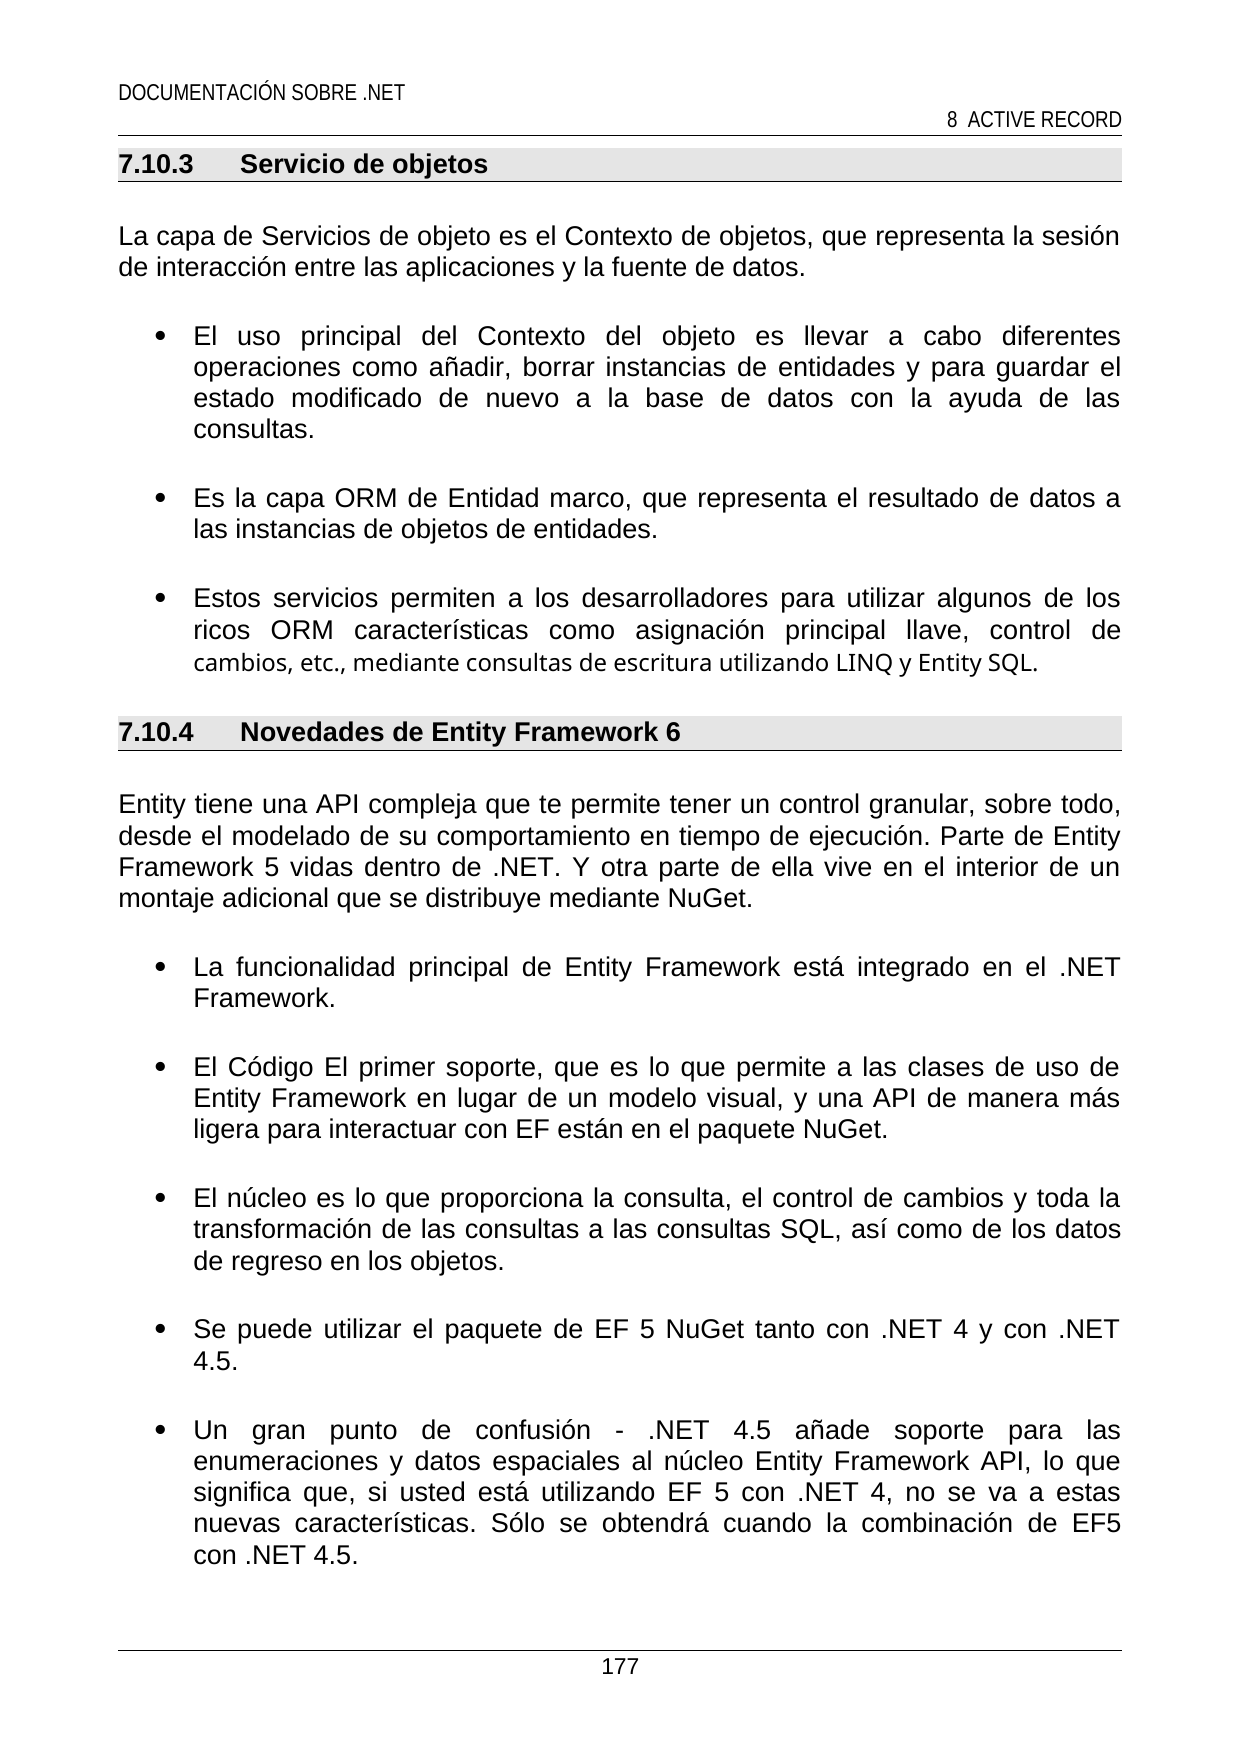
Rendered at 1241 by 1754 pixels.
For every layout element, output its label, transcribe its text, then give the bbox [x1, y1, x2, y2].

list El uso principal del Contexto del objeto es llevar a cabo diferentes operaciones como añadir, borrar instancias de entidades y para guardar el estado modificado de nuevo a la base de datos con la ayuda de las consultas. [156, 319, 1122, 445]
text Entity tiene una API compleja que te permite tener un control granular, sobre todo, desde el modelado de su comportamiento en tiempo de ejecución. Parte de Entity Framework 5 vidas dentro de .NET. Y otra parte de ella vive en el interior de un montaje adicional que se distribuye mediante NuGet. [118, 788, 1122, 913]
list Un gran punto de confusión - .NET 4.5 añade soporte para las enumeraciones y datos espaciales al núcleo Entity Framework API, lo que significa que, si usted está utilizando EF 5 con .NET 4, no se va a estas nuevas características. Sólo se obtendrá cuando la combinación de EF5 con .NET 4.5. [156, 1414, 1122, 1570]
list La funcionalidad principal de Entity Framework está integrado en el .NET Framework. [156, 951, 1122, 1013]
text La capa de Servicios de objeto es el Contexto de objetos, que representa la sesión de interacción entre las aplicaciones y la fuente de datos. [118, 219, 1122, 282]
list Estos servicios permiten a los desarrolladores para utilizar algunos de los ricos ORM características como asignación principal llave, control de cambios, etc., mediante consultas de escritura utilizando LINQ y Entity SQL. [156, 582, 1122, 679]
subtitle Servicio de objetos [118, 148, 1122, 181]
list Es la capa ORM de Entidad marco, que representa el resultado de datos a las instancias de objetos de entidades. [156, 482, 1122, 545]
subtitle Novedades de Entity Framework 6 [118, 716, 1122, 750]
list El núcleo es lo que proporciona la consulta, el control de cambios y toda la transformación de las consultas a las consultas SQL, así como de los datos de regreso en los objetos. [156, 1182, 1122, 1276]
list El Código El primer soporte, que es lo que permite a las clases de uso de Entity Framework en lugar de un modelo visual, y una API de manera más ligera para interactuar con EF están en el paquete NuGet. [156, 1051, 1122, 1145]
list Se puede utilizar el paquete de EF 5 NuGet tanto con .NET 4 y con .NET 4.5. [156, 1313, 1122, 1376]
